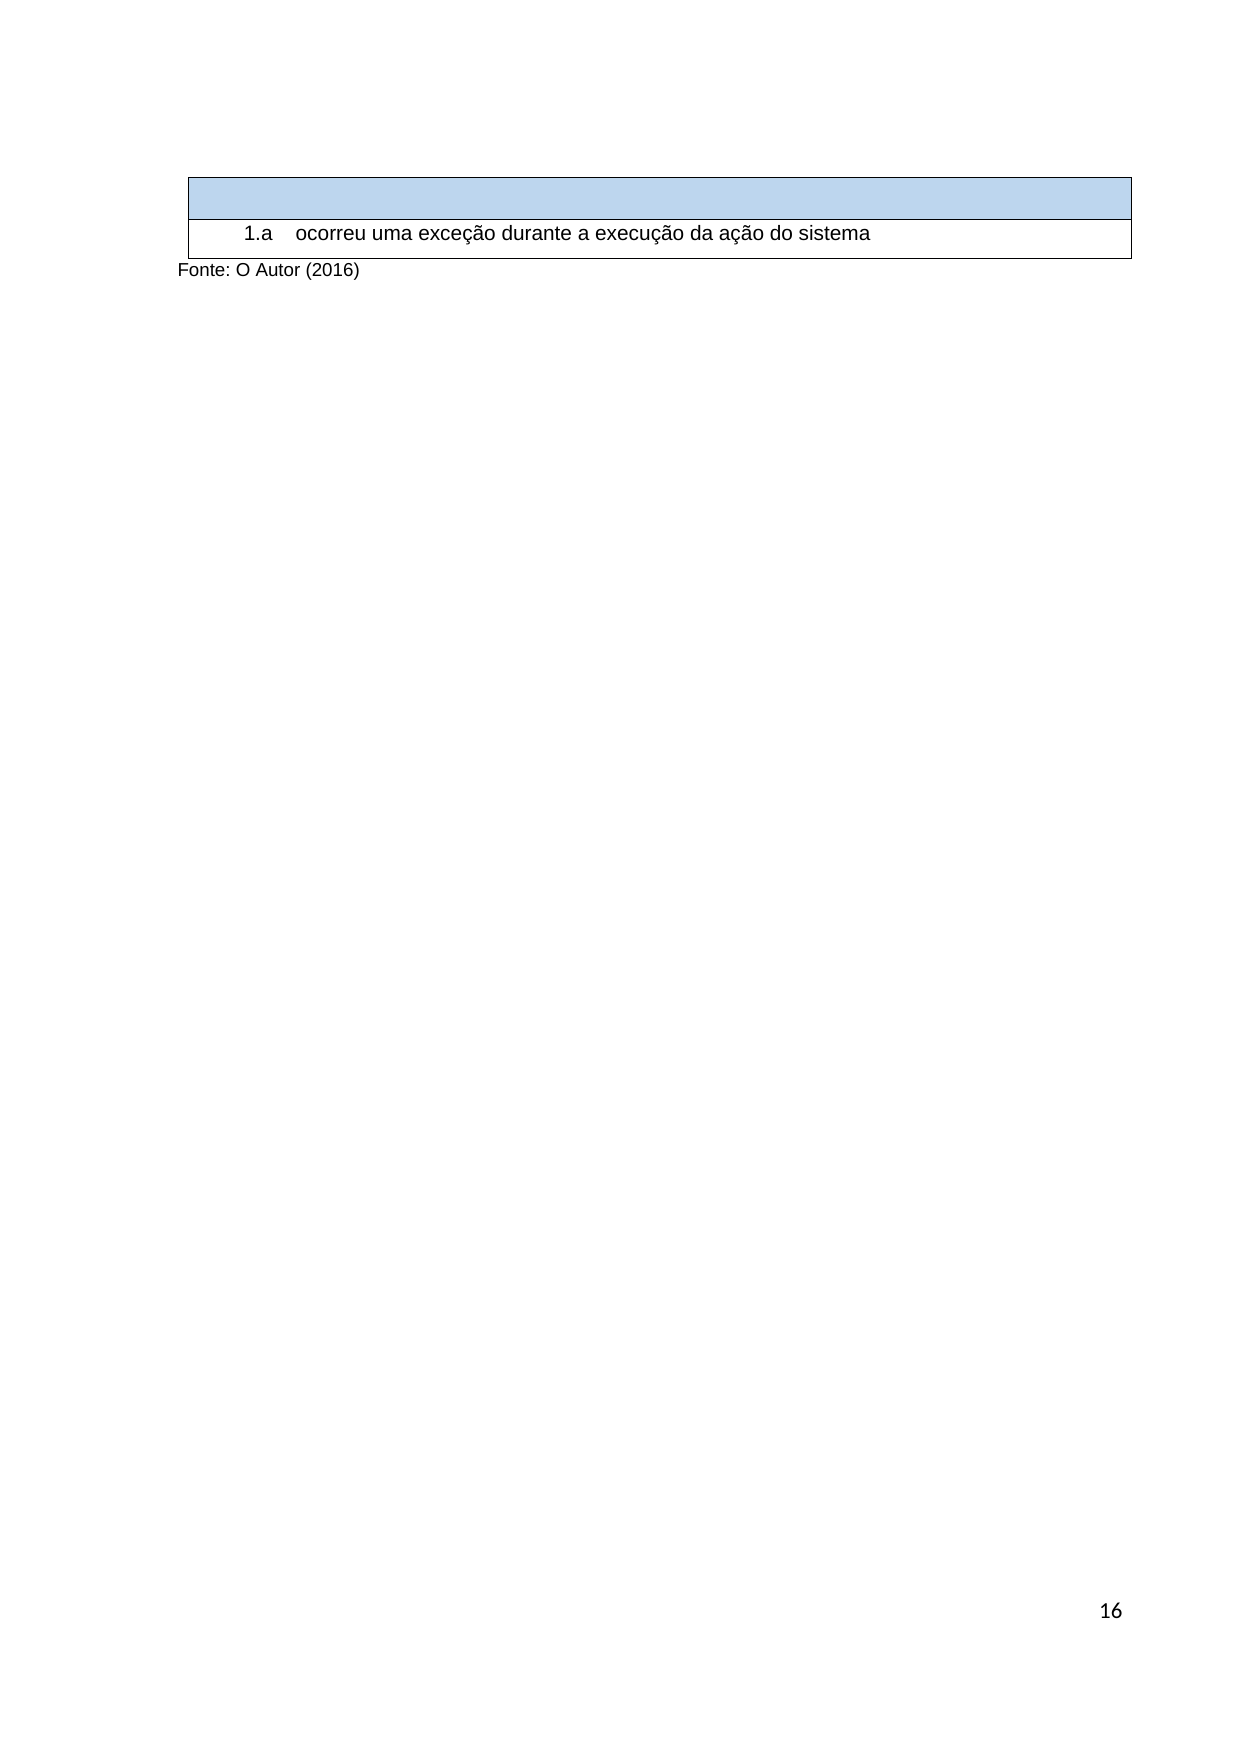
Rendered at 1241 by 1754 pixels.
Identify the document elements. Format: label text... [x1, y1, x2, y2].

table_cell 1.a ocorreu uma exceção durante a execução da ação do sistema [189, 220, 1131, 257]
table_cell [189, 178, 1131, 219]
text Fonte: O Autor (2016) [177, 258, 1157, 280]
